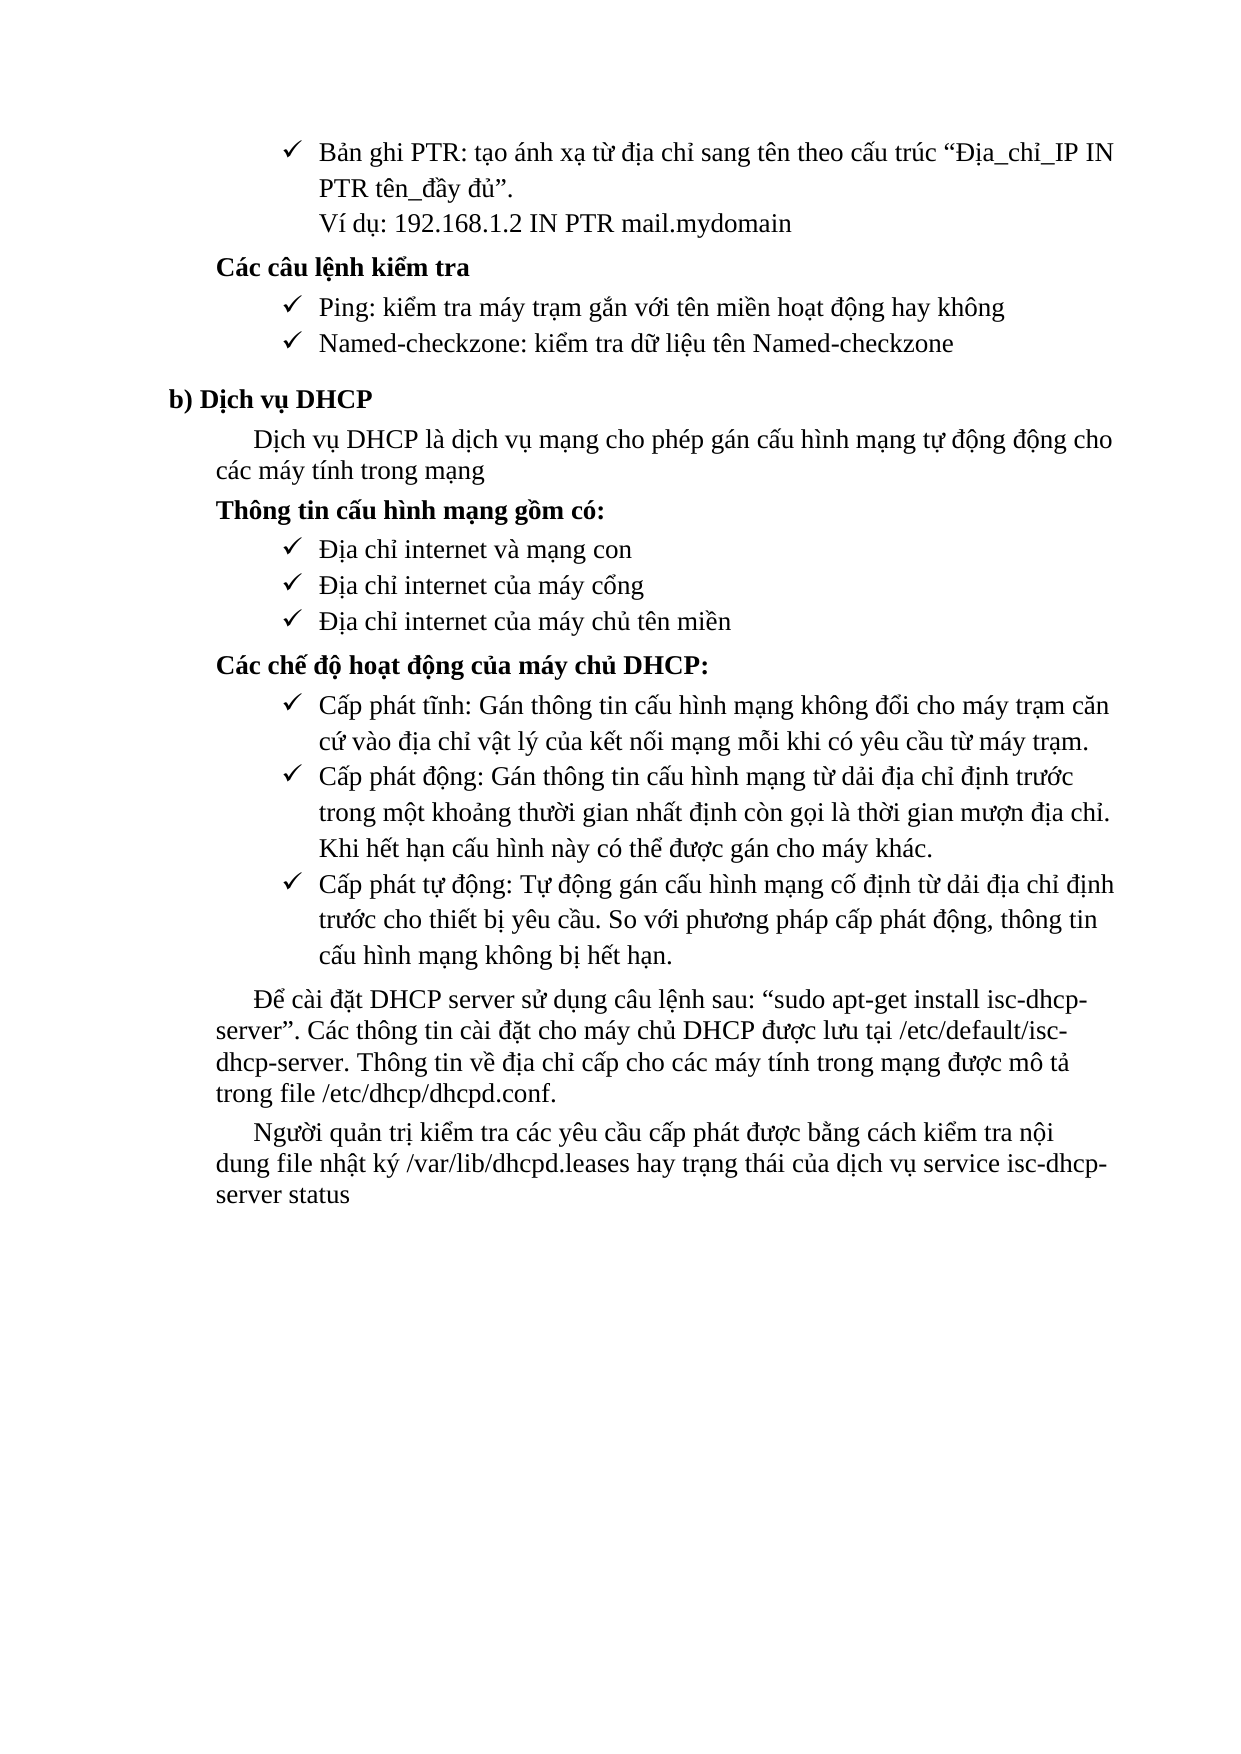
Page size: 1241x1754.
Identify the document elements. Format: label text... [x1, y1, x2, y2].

list Cấp phát tự động: Tự động gán cấu hình mạng cố định từ dải địa chỉ định trước cho thiết bị yêu cầu. So với phương pháp cấp phát động, thông tin cấu hình mạng không bị hết hạn. [281, 868, 1116, 970]
list Cấp phát tĩnh: Gán thông tin cấu hình mạng không đổi cho máy trạm căn cứ vào địa chỉ vật lý của kết nối mạng mỗi khi có yêu cầu từ máy trạm. [281, 689, 1116, 756]
list Địa chỉ internet của máy chủ tên miền [281, 605, 1116, 636]
text Thông tin cấu hình mạng gồm có: [169, 494, 1116, 525]
list Cấp phát động: Gán thông tin cấu hình mạng từ dải địa chỉ định trước trong một khoảng thười gian nhất định còn gọi là thời gian mượn địa chỉ. Khi hết hạn cấu hình này có thể được gán cho máy khác. [281, 760, 1116, 863]
text Để cài đặt DHCP server sử dụng câu lệnh sau: “sudo apt-get install isc-dhcp-server”. Các thông tin cài đặt cho máy chủ DHCP được lưu tại /etc/default/isc-dhcp-server. Thông tin về địa chỉ cấp cho các máy tính trong mạng được mô tả trong file /etc/dhcp/dhcpd.conf. [216, 983, 1116, 1108]
subtitle b) Dịch vụ DHCP [169, 384, 1116, 415]
text Các chế độ hoạt động của máy chủ DHCP: [169, 649, 1116, 681]
text Các câu lệnh kiểm tra [169, 251, 1116, 283]
list Địa chỉ internet và mạng con [281, 533, 1116, 564]
text Người quản trị kiểm tra các yêu cầu cấp phát được bằng cách kiểm tra nội dung file nhật ký /var/lib/dhcpd.leases hay trạng thái của dịch vụ service isc-dhcp-server status [216, 1116, 1116, 1210]
list Named-checkzone: kiểm tra dữ liệu tên Named-checkzone [281, 327, 1116, 358]
list Địa chỉ internet của máy cổng [281, 569, 1116, 600]
list Ping: kiểm tra máy trạm gắn với tên miền hoạt động hay không [281, 291, 1116, 322]
text Dịch vụ DHCP là dịch vụ mạng cho phép gán cấu hình mạng tự động động cho các máy tính trong mạng [216, 423, 1116, 485]
list Bản ghi PTR: tạo ánh xạ từ địa chỉ sang tên theo cấu trúc “Địa_chỉ_IP IN PTR tên_đầy đủ”. Ví dụ: 192.168.1.2 IN PTR mail.mydomain [281, 136, 1116, 238]
